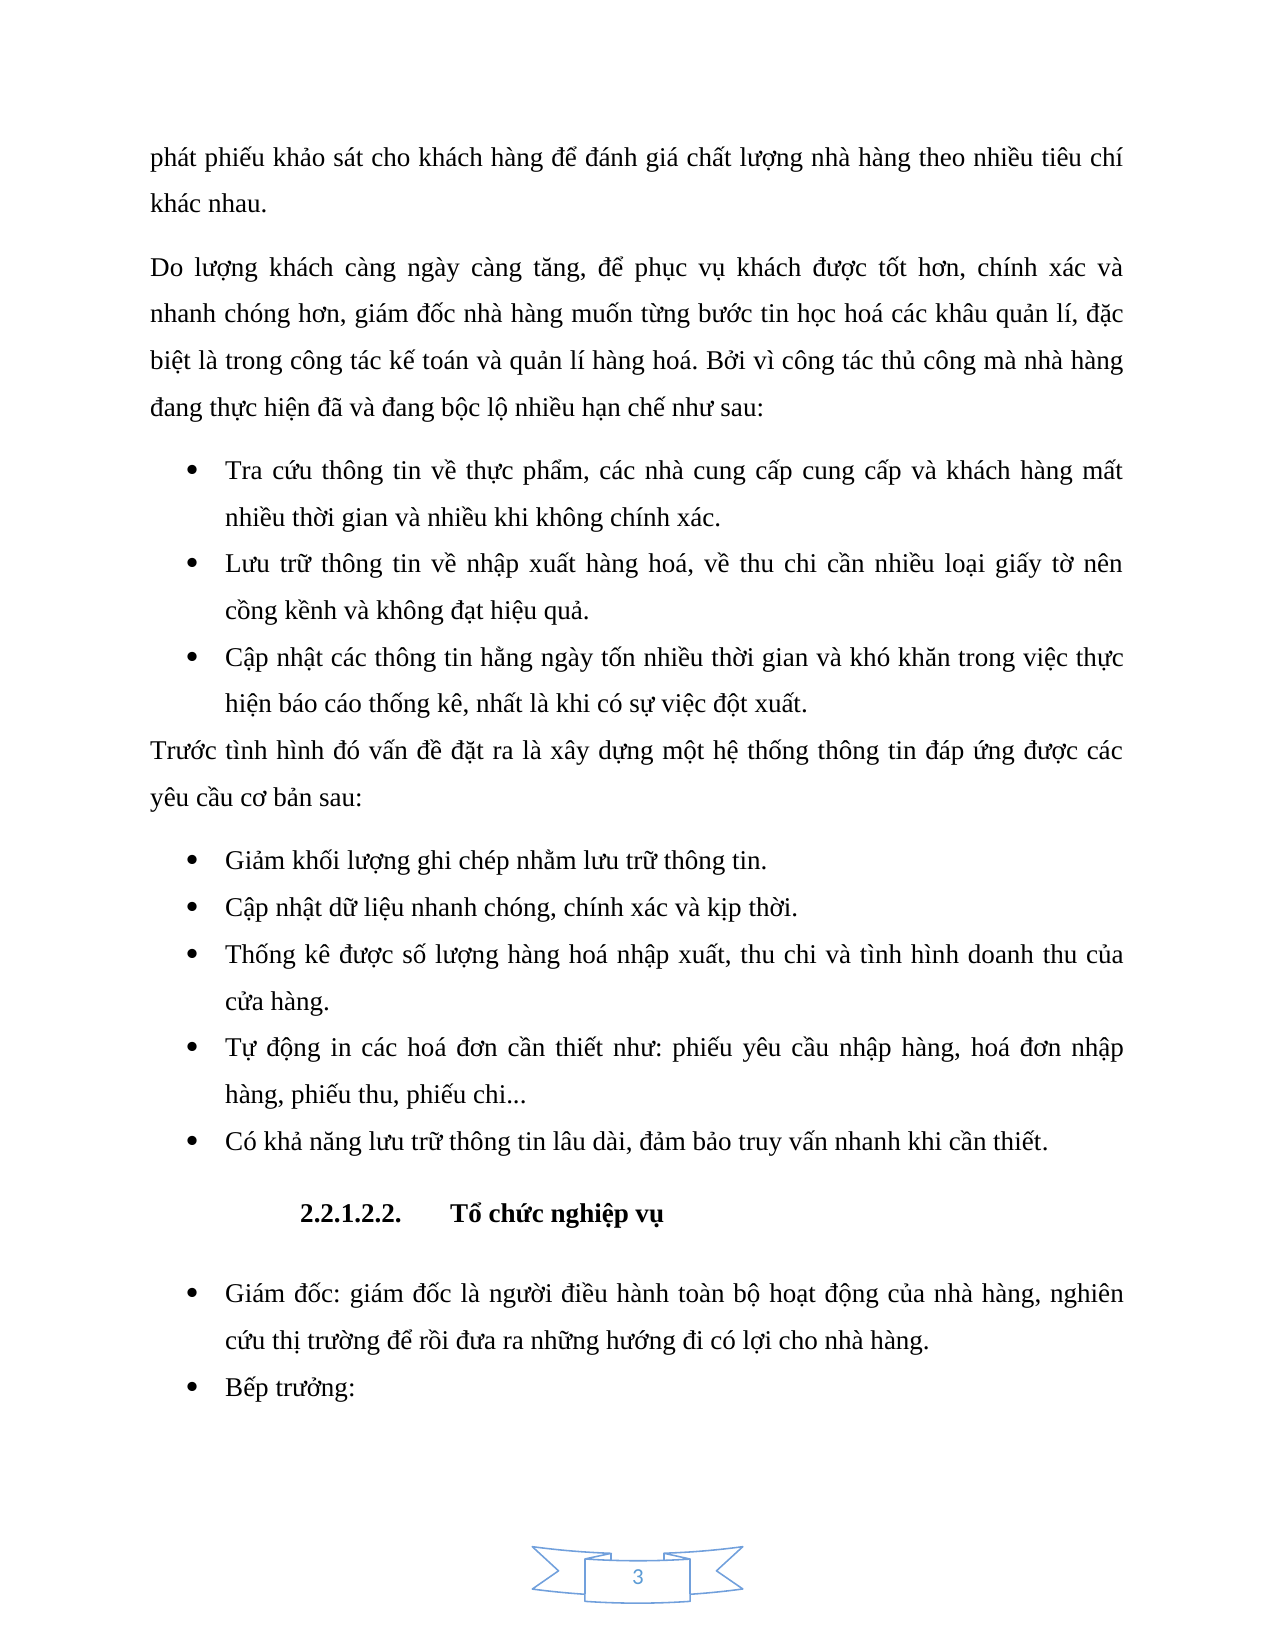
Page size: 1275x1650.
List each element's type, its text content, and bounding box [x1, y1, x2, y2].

text Trước tình hình đó vấn đề đặt ra là xây dựng một hệ thống thông tin đáp ứng được các yêu cầu cơ bản sau: [150, 734, 1125, 812]
list Giảm khối lượng ghi chép nhằm lưu trữ thông tin. [187, 844, 1125, 876]
list Thống kê được số lượng hàng hoá nhập xuất, thu chi và tình hình doanh thu của cửa hàng. [187, 938, 1125, 1016]
list Lưu trữ thông tin về nhập xuất hàng hoá, về thu chi cần nhiều loại giấy tờ nên cồng kềnh và không đạt hiệu quả. [187, 547, 1125, 625]
list Cập nhật các thông tin hằng ngày tốn nhiều thời gian và khó khăn trong việc thực hiện báo cáo thống kê, nhất là khi có sự việc đột xuất. [187, 641, 1125, 719]
list Bếp trưởng: [187, 1371, 1125, 1402]
list Tự động in các hoá đơn cần thiết như: phiếu yêu cầu nhập hàng, hoá đơn nhập hàng, phiếu thu, phiếu chi... [187, 1031, 1125, 1109]
subtitle Tổ chức nghiệp vụ [300, 1197, 1125, 1228]
list Tra cứu thông tin về thực phẩm, các nhà cung cấp cung cấp và khách hàng mất nhiều thời gian và nhiều khi không chính xác. [187, 454, 1125, 532]
list Giám đốc: giám đốc là người điều hành toàn bộ hoạt động của nhà hàng, nghiên cứu thị trường để rồi đưa ra những hướng đi có lợi cho nhà hàng. [187, 1277, 1125, 1355]
text Do lượng khách càng ngày càng tăng, để phục vụ khách được tốt hơn, chính xác và nhanh chóng hơn, giám đốc nhà hàng muốn từng bước tin học hoá các khâu quản lí, đặc biệt là trong công tác kế toán và quản lí hàng hoá. Bởi vì công tác thủ công mà nhà hàng đang thực hiện đã và đang bộc lộ nhiều hạn chế như sau: [150, 251, 1125, 422]
list Cập nhật dữ liệu nhanh chóng, chính xác và kịp thời. [187, 891, 1125, 922]
list Có khả năng lưu trữ thông tin lâu dài, đảm bảo truy vấn nhanh khi cần thiết. [187, 1125, 1125, 1156]
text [150, 141, 1125, 218]
